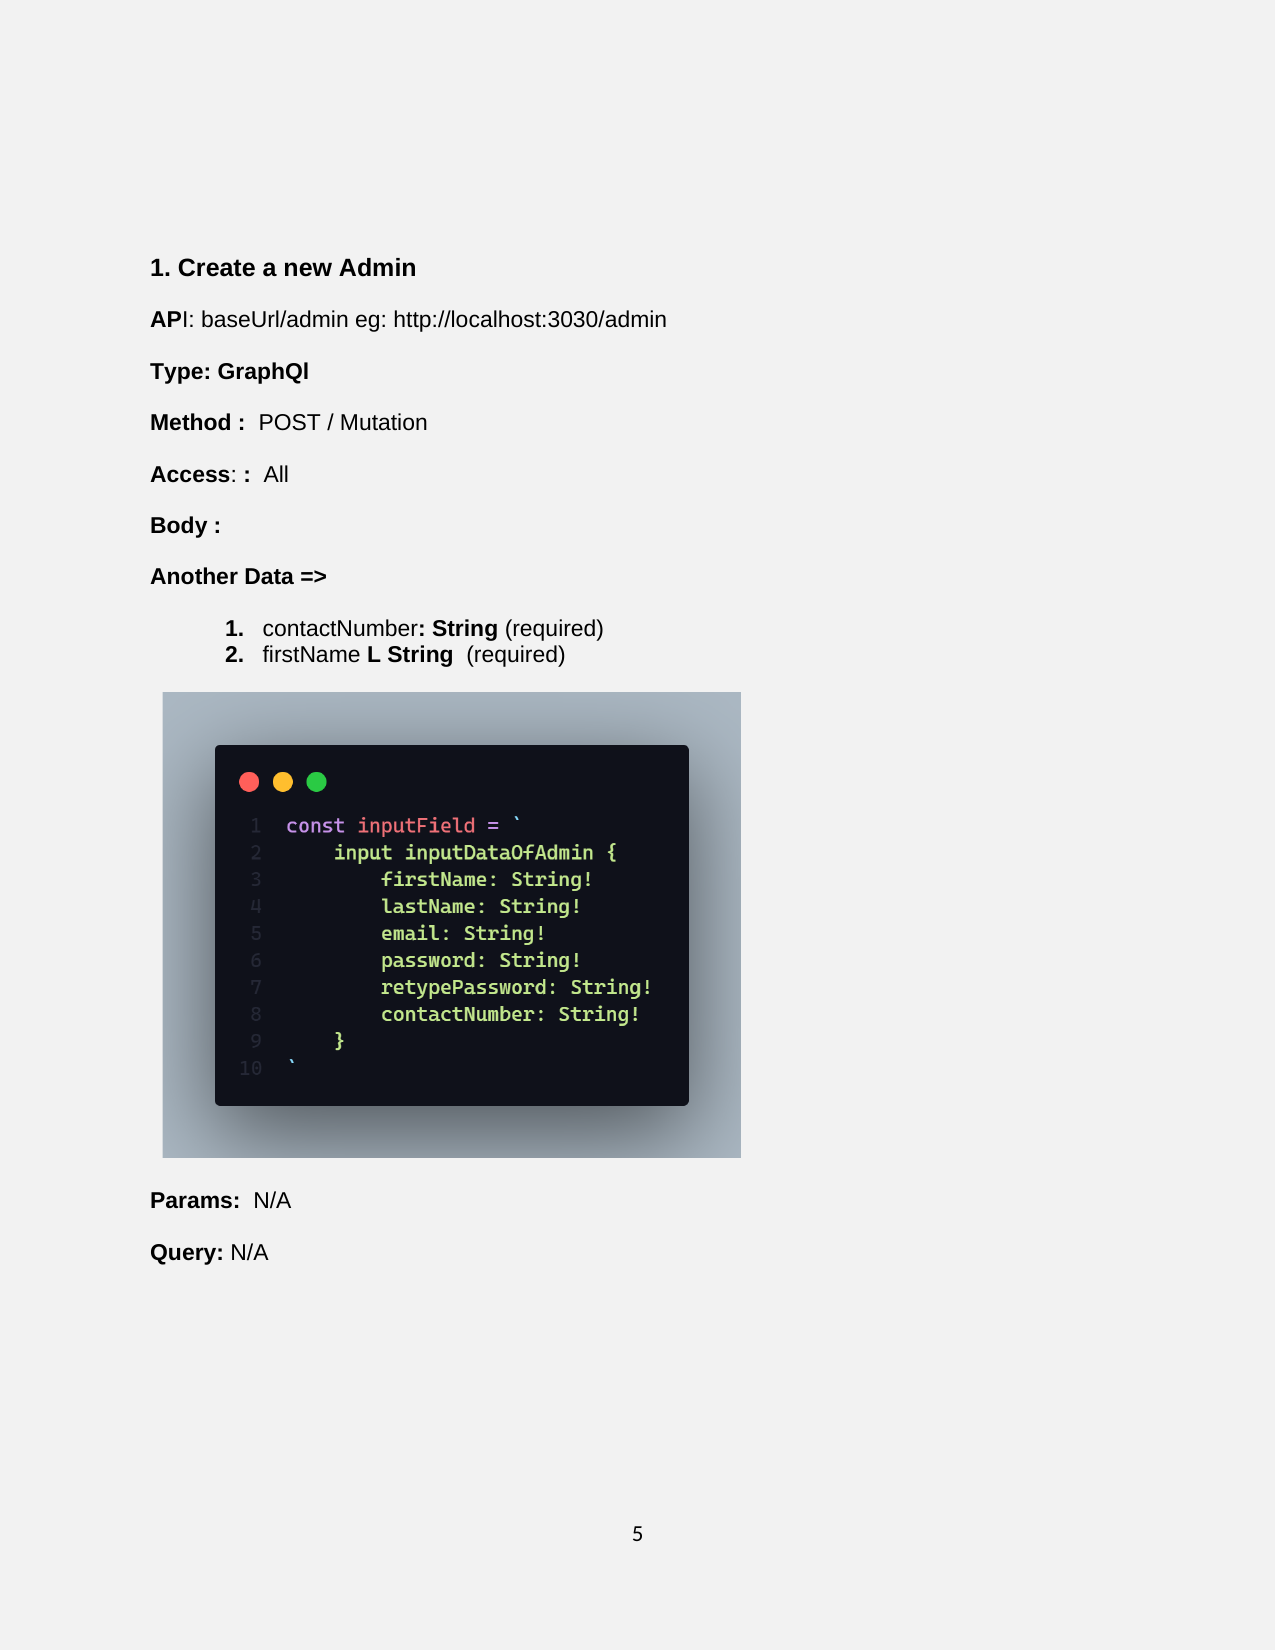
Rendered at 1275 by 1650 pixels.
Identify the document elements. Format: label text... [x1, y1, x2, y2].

picture [162, 692, 741, 1158]
text Params: N/A [150, 1187, 1125, 1214]
list firstName L String (required) [225, 641, 1125, 667]
text Method : POST / Mutation [150, 409, 1125, 436]
text Type: GraphQl [150, 358, 1125, 384]
text Body : [150, 512, 1125, 538]
list contactNumber: String (required) [225, 614, 1125, 641]
text Access: : All [150, 461, 1125, 487]
text API: baseUrl/admin eg: http://localhost:3030/admin [150, 306, 1125, 333]
text Query: N/A [150, 1239, 1125, 1265]
text Another Data => [150, 563, 1125, 589]
text 1. Create a new Admin [150, 253, 1125, 281]
